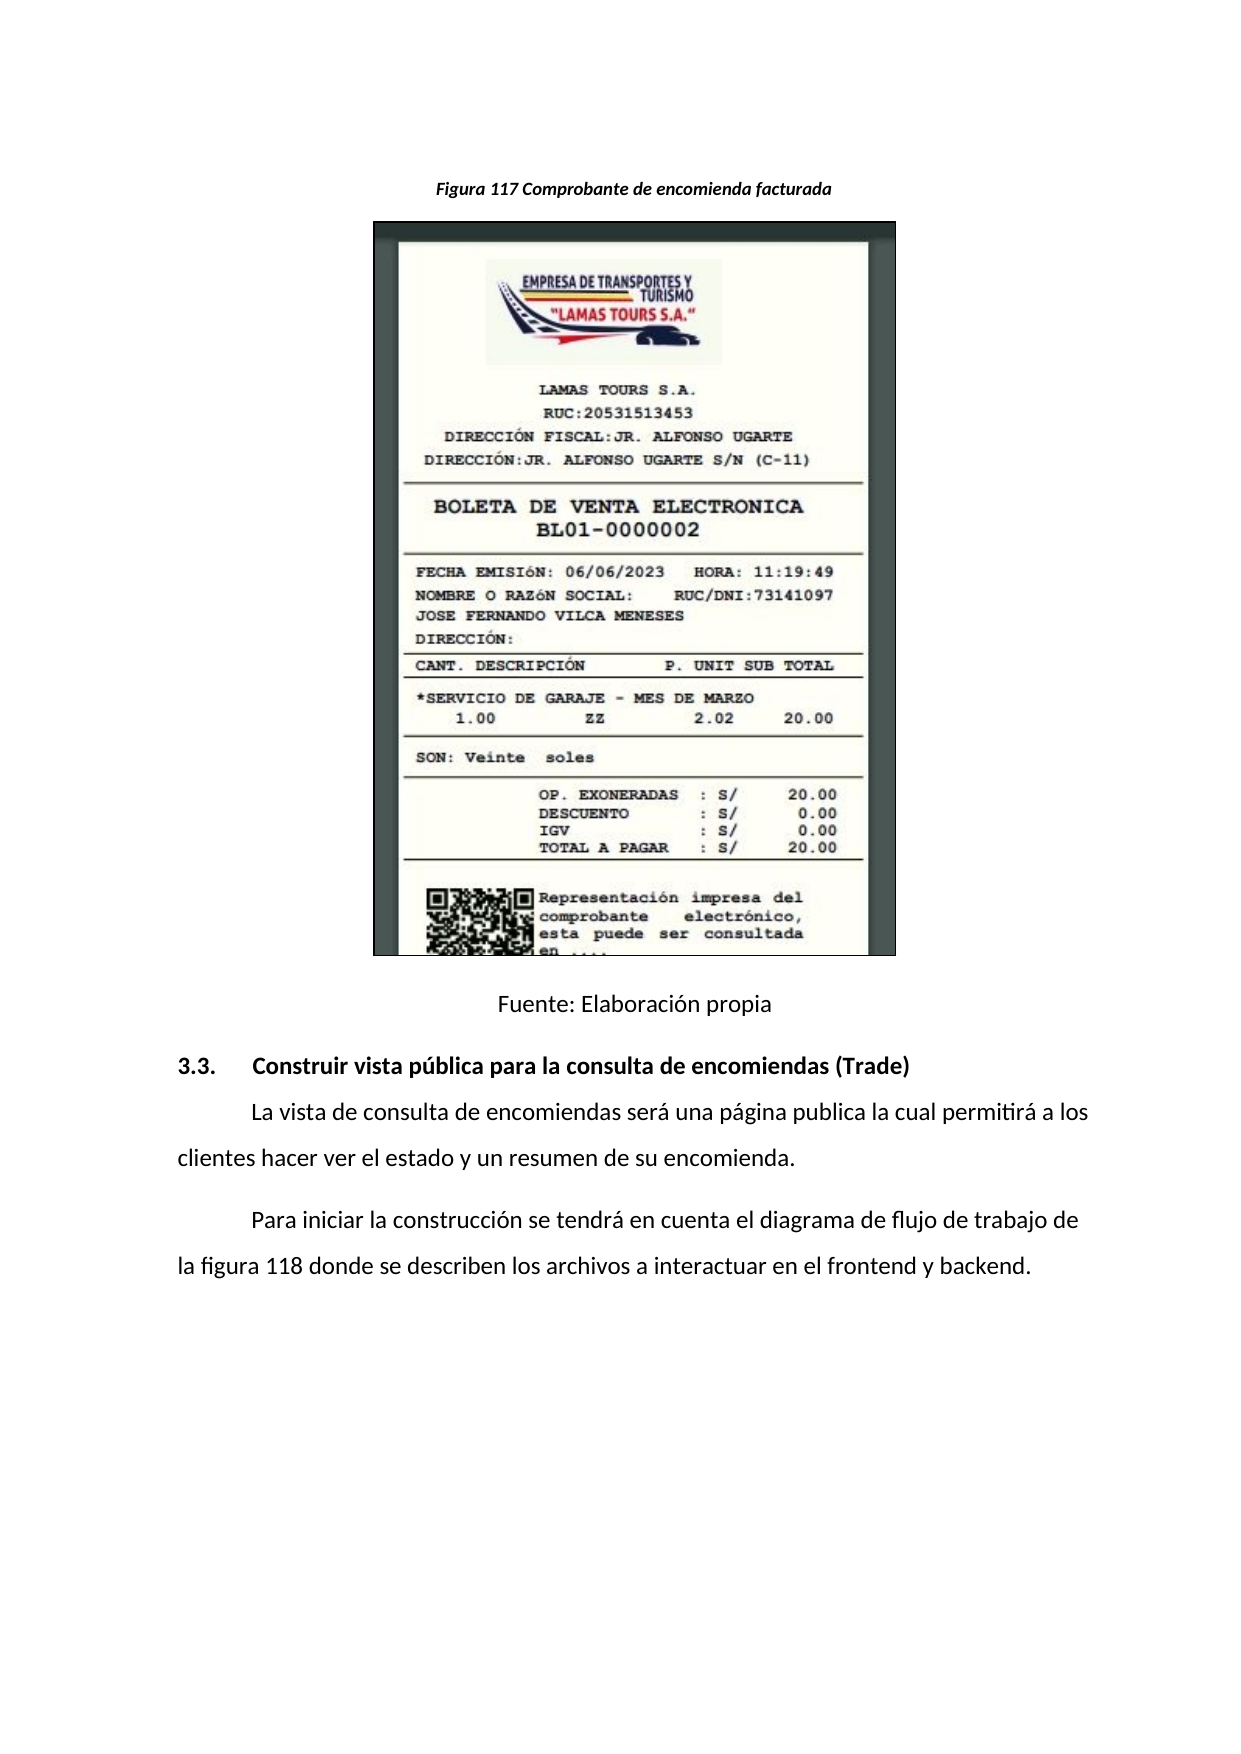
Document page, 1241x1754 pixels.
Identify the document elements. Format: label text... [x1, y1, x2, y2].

subtitle Construir vista pública para la consulta de encomiendas (Trade) [177, 1051, 1082, 1081]
picture [375, 223, 895, 955]
text Para iniciar la construcción se tendrá en cuenta el diagrama de flujo de trabajo de la figura 118 donde se describen los archivos a interactuar en el frontend y backend. [177, 1204, 1092, 1280]
text Figura 117 Comprobante de encomienda facturada [177, 177, 1092, 200]
text La vista de consulta de encomiendas será una página publica la cual permitirá a los clientes hacer ver el estado y un resumen de su encomienda. [177, 1096, 1092, 1172]
text Fuente: Elaboración propia [177, 988, 1092, 1019]
